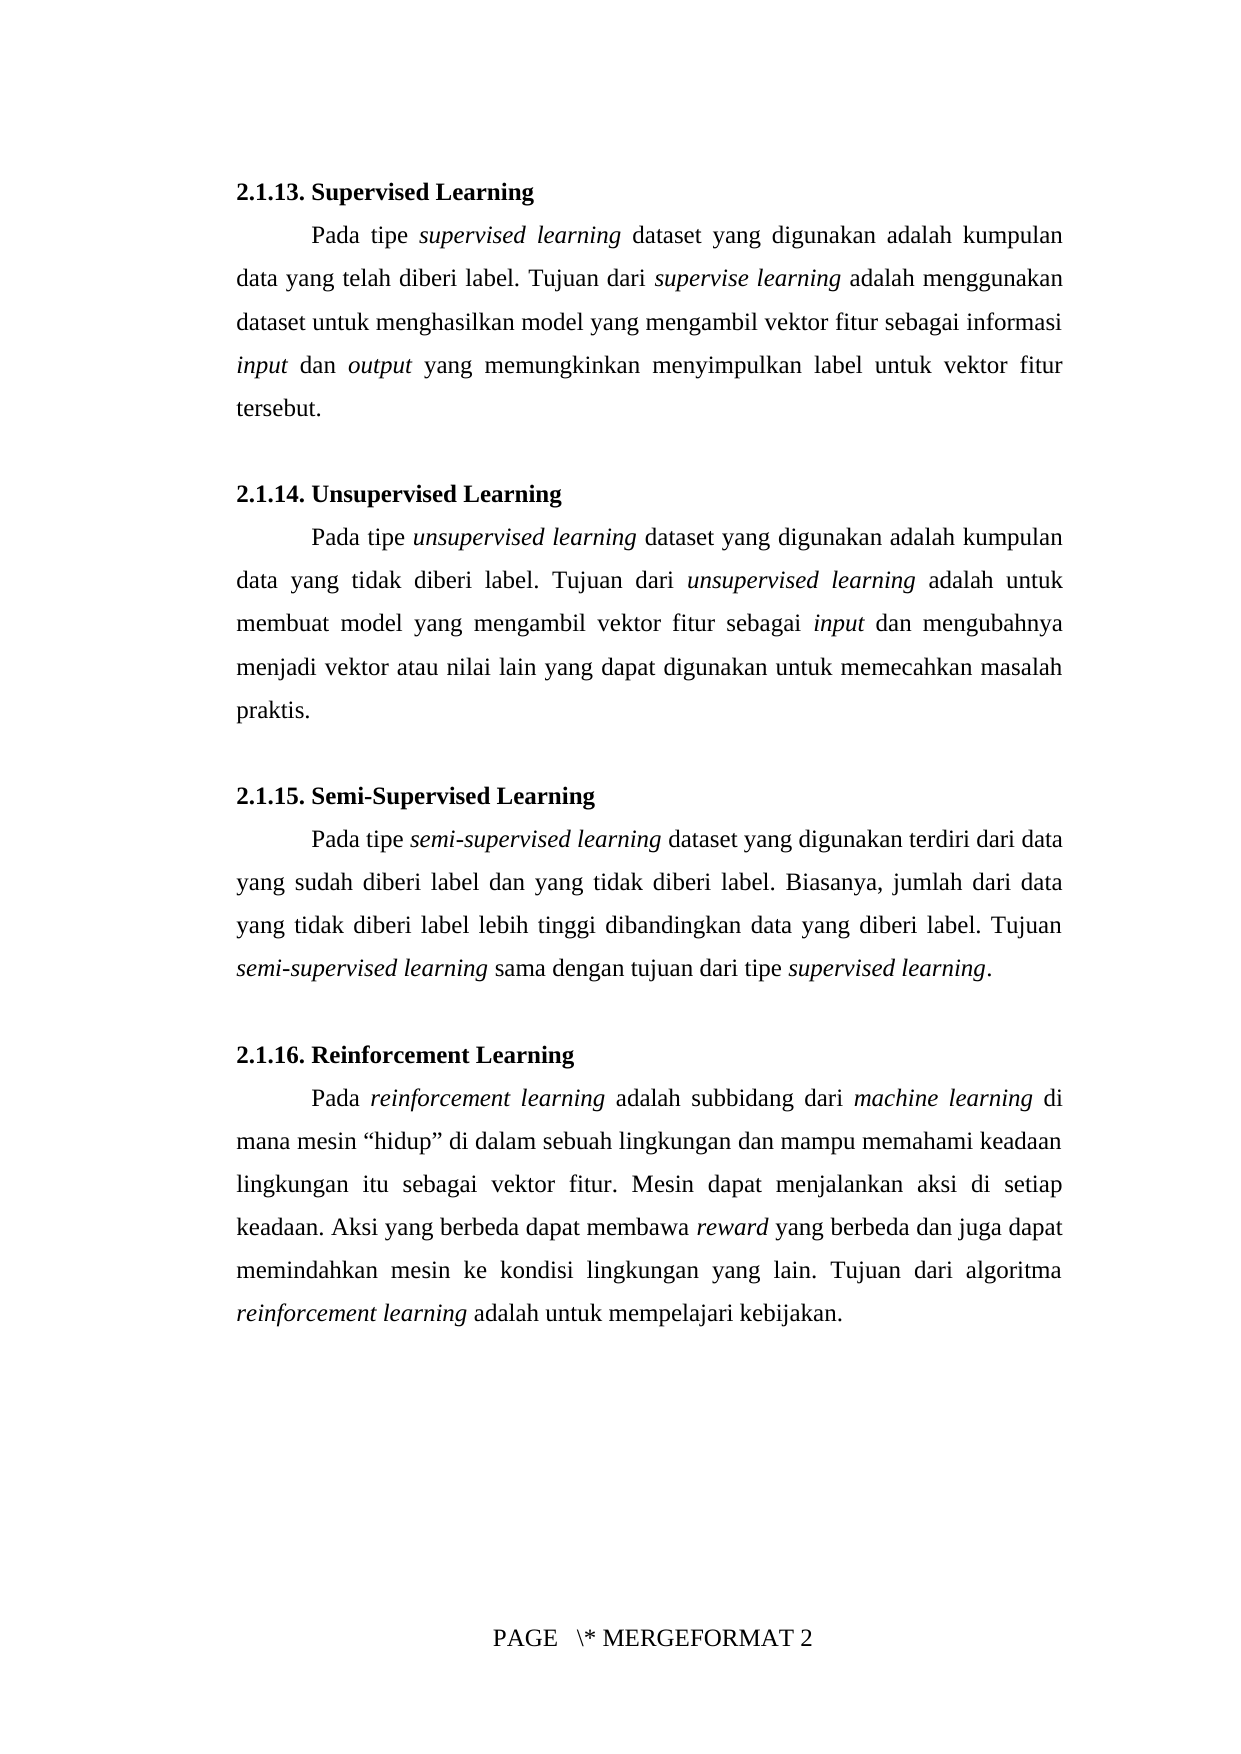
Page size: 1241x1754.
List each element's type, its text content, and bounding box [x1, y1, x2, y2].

text Pada reinforcement learning adalah subbidang dari machine learning di mana mesin “hidup” di dalam sebuah lingkungan dan mampu memahami keadaan lingkungan itu sebagai vektor fitur. Mesin dapat menjalankan aksi di setiap keadaan. Aksi yang berbeda dapat membawa reward yang berbeda dan juga dapat memindahkan mesin ke kondisi lingkungan yang lain. Tujuan dari algoritma reinforcement learning adalah untuk mempelajari kebijakan. [236, 1083, 1063, 1327]
subtitle Semi-Supervised Learning [236, 781, 1063, 810]
subtitle Supervised Learning [236, 177, 1063, 206]
text Pada tipe unsupervised learning dataset yang digunakan adalah kumpulan data yang tidak diberi label. Tujuan dari unsupervised learning adalah untuk membuat model yang mengambil vektor fitur sebagai input dan mengubahnya menjadi vektor atau nilai lain yang dapat digunakan untuk memecahkan masalah praktis. [236, 522, 1063, 723]
text Pada tipe supervised learning dataset yang digunakan adalah kumpulan data yang telah diberi label. Tujuan dari supervise learning adalah menggunakan dataset untuk menghasilkan model yang mengambil vektor fitur sebagai informasi input dan output yang memungkinkan menyimpulkan label untuk vektor fitur tersebut. [236, 220, 1063, 422]
subtitle Reinforcement Learning [236, 1040, 1063, 1068]
text Pada tipe semi-supervised learning dataset yang digunakan terdiri dari data yang sudah diberi label dan yang tidak diberi label. Biasanya, jumlah dari data yang tidak diberi label lebih tinggi dibandingkan data yang diberi label. Tujuan semi-supervised learning sama dengan tujuan dari tipe supervised learning. [236, 824, 1063, 982]
subtitle Unsupervised Learning [236, 479, 1063, 508]
